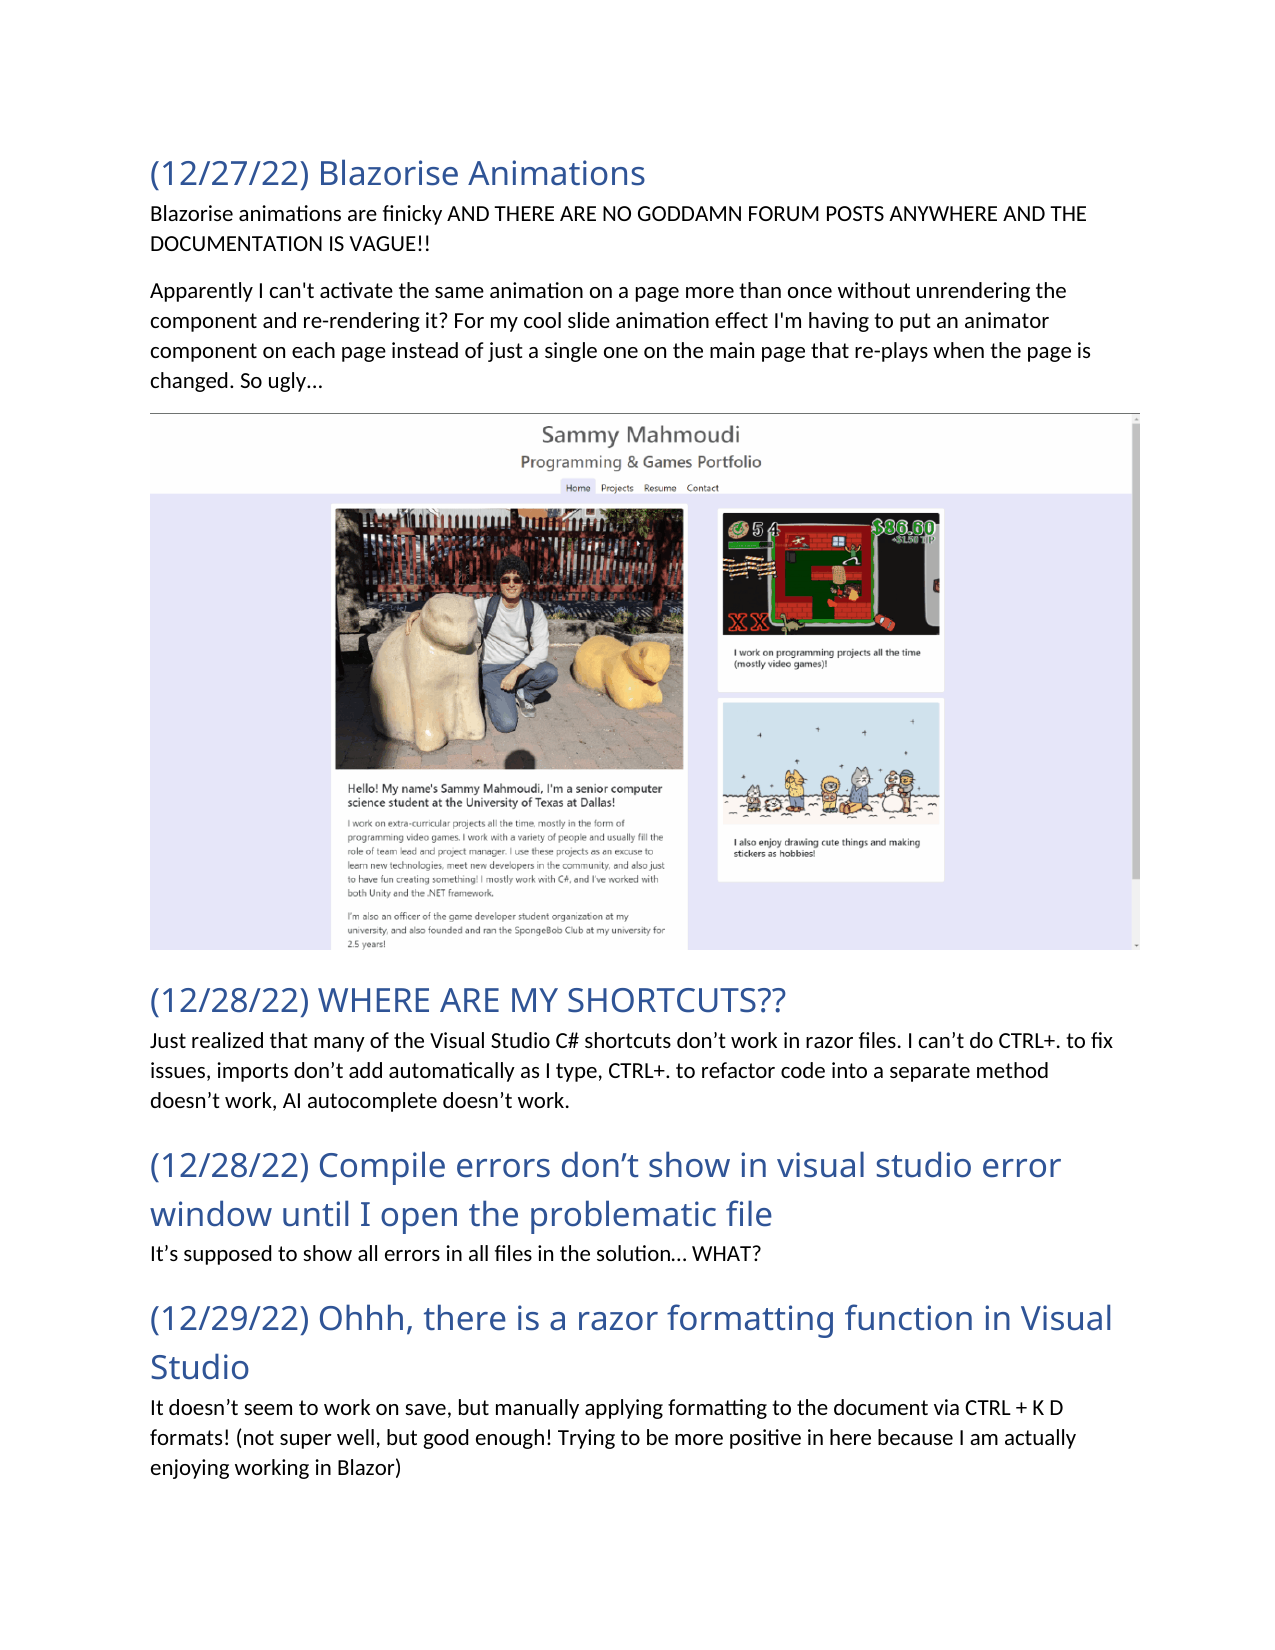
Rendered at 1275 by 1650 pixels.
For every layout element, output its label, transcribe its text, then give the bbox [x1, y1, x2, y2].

text Blazorise animations are finicky AND THERE ARE NO GODDAMN FORUM POSTS ANYWHERE AND THE DOCUMENTATION IS VAGUE!! [150, 199, 1125, 257]
subtitle (12/28/22) WHERE ARE MY SHORTCUTS?? [150, 977, 1125, 1022]
subtitle (12/28/22) Compile errors don’t show in visual studio error window until I open the problematic file [150, 1142, 1125, 1236]
picture [150, 413, 1140, 950]
text Just realized that many of the Visual Studio C# shortcuts don’t work in razor files. I can’t do CTRL+. to fix issues, imports don’t add automatically as I type, CTRL+. to refactor code into a separate method doesn’t work, AI autocomplete doesn’t work. [150, 1026, 1125, 1114]
text It doesn’t seem to work on save, but manually applying formatting to the document via CTRL + K D formats! (not super well, but good enough! Trying to be more positive in here because I am actually enjoying working in Blazor) [150, 1393, 1125, 1481]
text It’s supposed to show all errors in all files in the solution… WHAT? [150, 1239, 1125, 1267]
text Apparently I can't activate the same animation on a page more than once without unrendering the component and re-rendering it? For my cool slide animation effect I'm having to put an animator component on each page instead of just a single one on the main page that re-plays when the page is changed. So ugly... [150, 276, 1125, 395]
subtitle (12/27/22) Blazorise Animations [150, 150, 1125, 195]
subtitle (12/29/22) Ohhh, there is a razor formatting function in Visual Studio [150, 1295, 1125, 1389]
